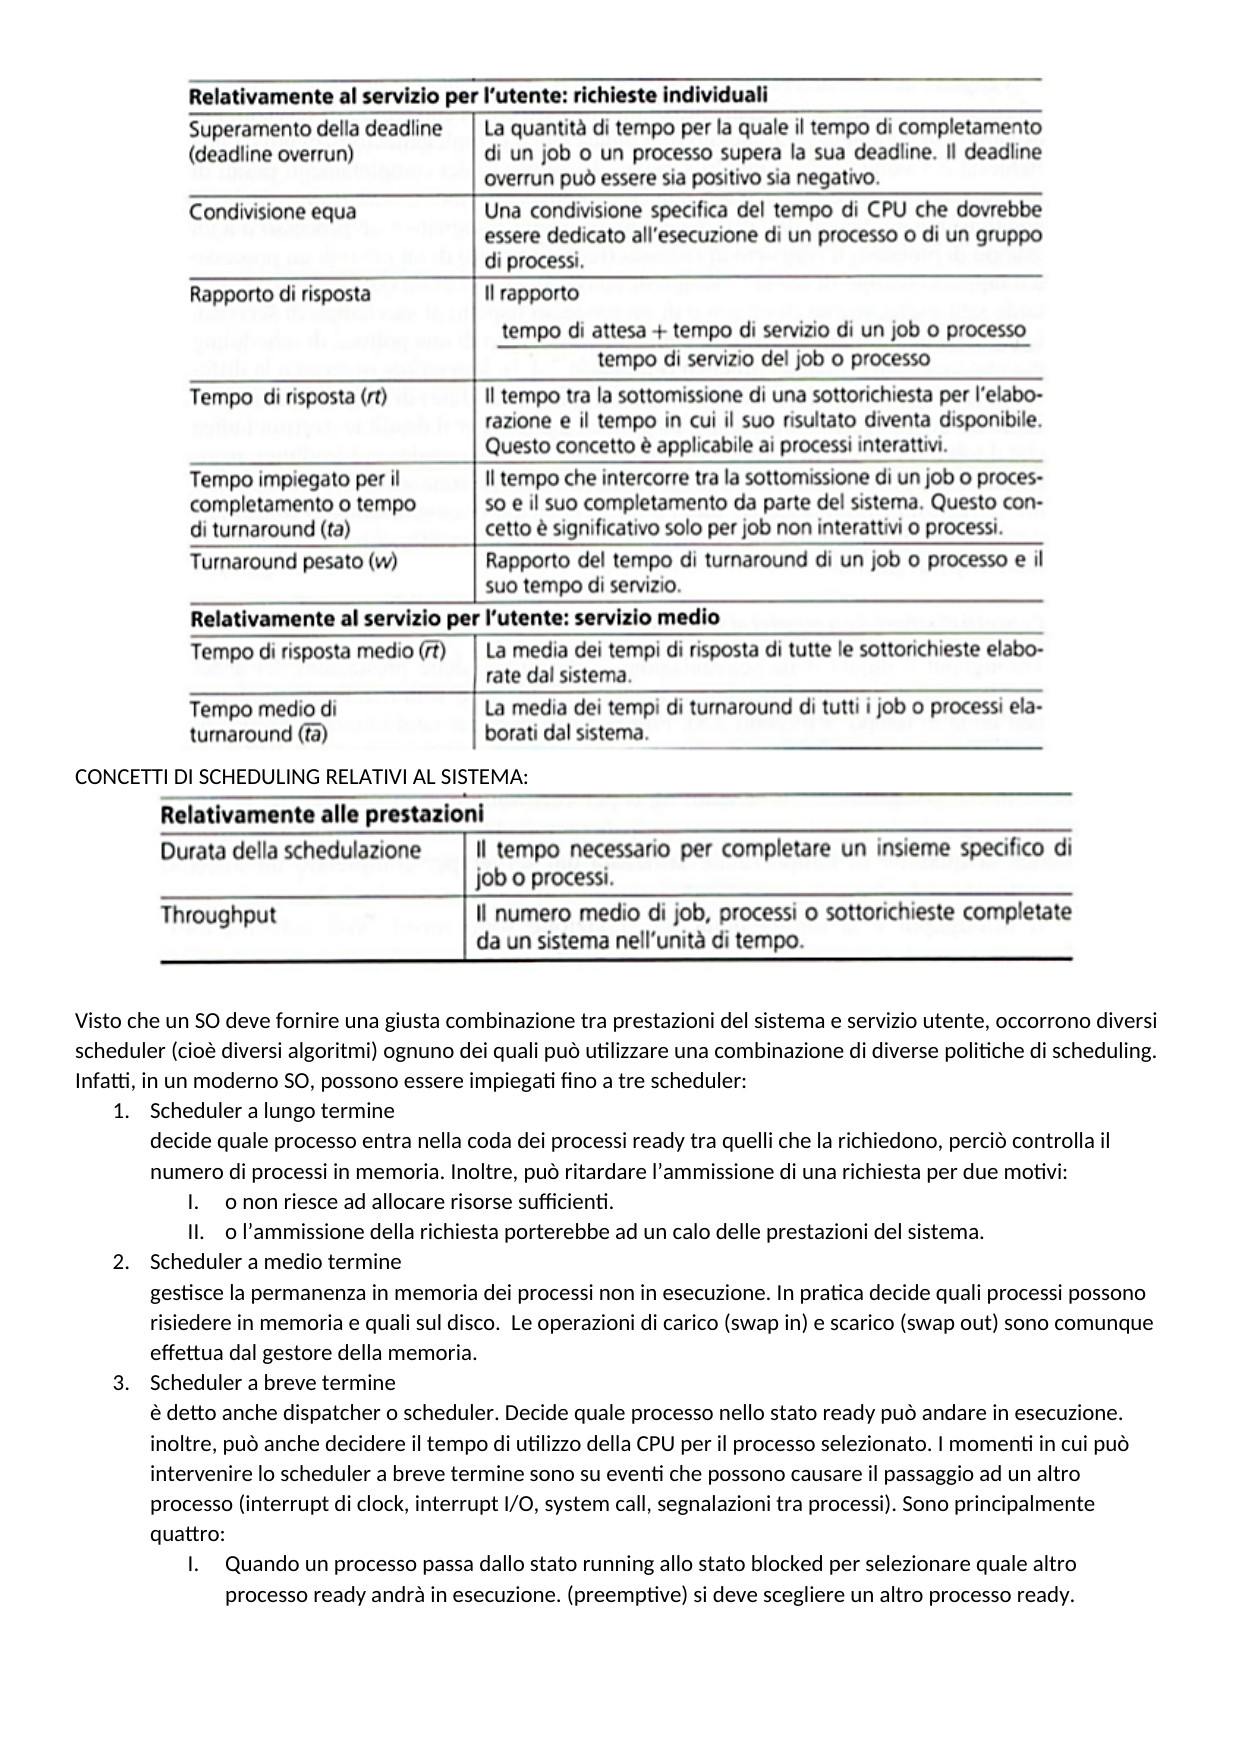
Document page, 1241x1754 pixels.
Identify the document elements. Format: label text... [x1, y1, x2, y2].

text CONCETTI DI SCHEDULING RELATIVI AL SISTEMA: [75, 762, 1165, 790]
list Scheduler a lungo termine [112, 1096, 1165, 1124]
text Visto che un SO deve fornire una giusta combinazione tra prestazioni del sistema e servizio utente, occorrono diversi scheduler (cioè diversi algoritmi) ognuno dei quali può utilizzare una combinazione di diverse politiche di scheduling. Infatti, in un moderno SO, possono essere impiegati fino a tre scheduler: [75, 1006, 1165, 1094]
list decide quale processo entra nella coda dei processi ready tra quelli che la richiedono, perciò controlla il numero di processi in memoria. Inoltre, può ritardare l’ammissione di una richiesta per due motivi: [150, 1127, 1165, 1185]
list o non riesce ad allocare risorse sufficienti. [187, 1187, 1165, 1215]
picture [151, 791, 1089, 972]
list o l’ammissione della richiesta porterebbe ad un calo delle prestazioni del sistema. [187, 1217, 1165, 1245]
list Scheduler a medio termine [112, 1247, 1165, 1275]
list gestisce la permanenza in memoria dei processi non in esecuzione. In pratica decide quali processi possono risiedere in memoria e quali sul disco. Le operazioni di carico (swap in) e scarico (swap out) sono comunque effettua dal gestore della memoria. [150, 1278, 1165, 1366]
list Scheduler a breve termine [112, 1368, 1165, 1396]
list Quando un processo passa dallo stato running allo stato blocked per selezionare quale altro processo ready andrà in esecuzione. (preemptive) si deve scegliere un altro processo ready. [187, 1549, 1165, 1608]
list è detto anche dispatcher o scheduler. Decide quale processo nello stato ready può andare in esecuzione. inoltre, può anche decidere il tempo di utilizzo della CPU per il processo selezionato. I momenti in cui può intervenire lo scheduler a breve termine sono su eventi che possono causare il passaggio ad un altro processo (interrupt di clock, interrupt I/O, system call, segnalazioni tra processi). Sono principalmente quattro: [150, 1398, 1165, 1547]
picture [181, 74, 1059, 759]
